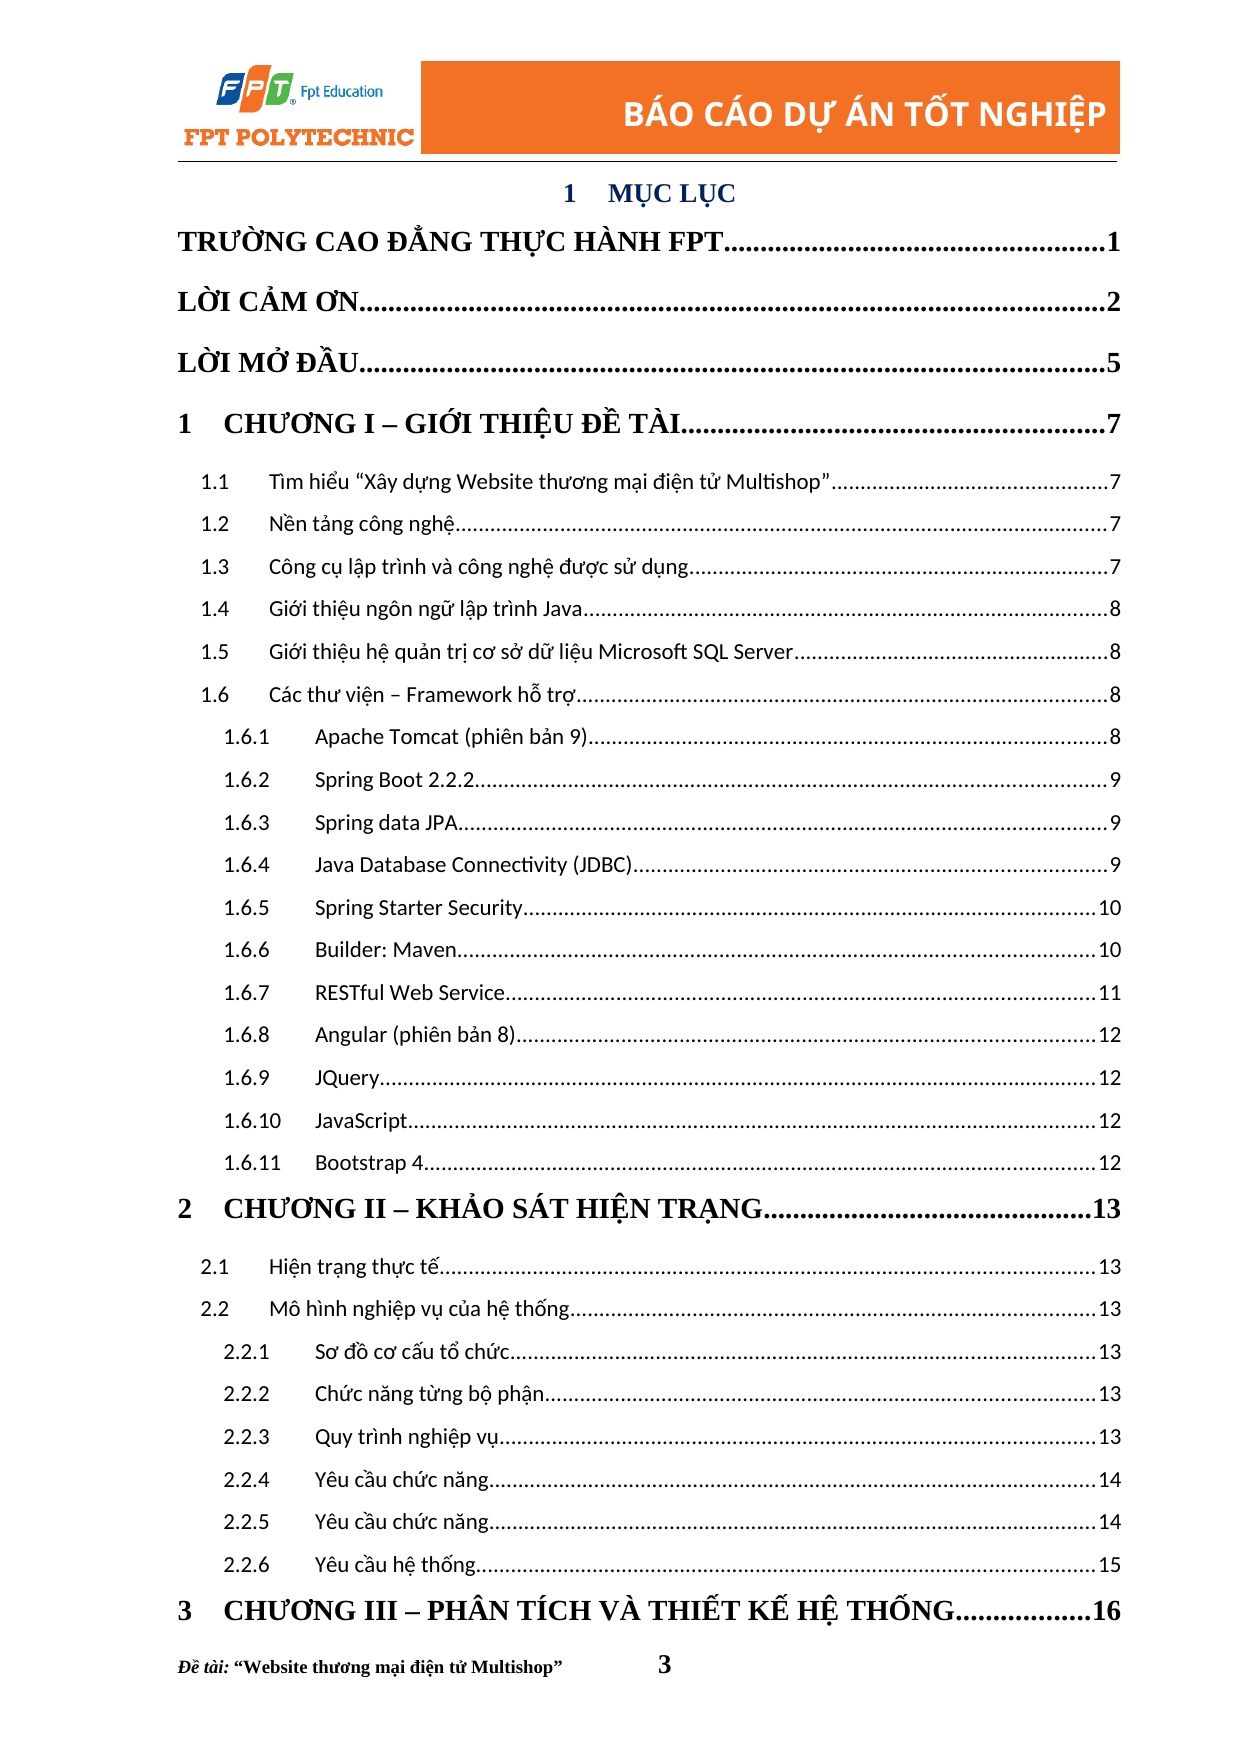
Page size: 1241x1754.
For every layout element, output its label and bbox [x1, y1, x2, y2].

picture [174, 58, 420, 157]
